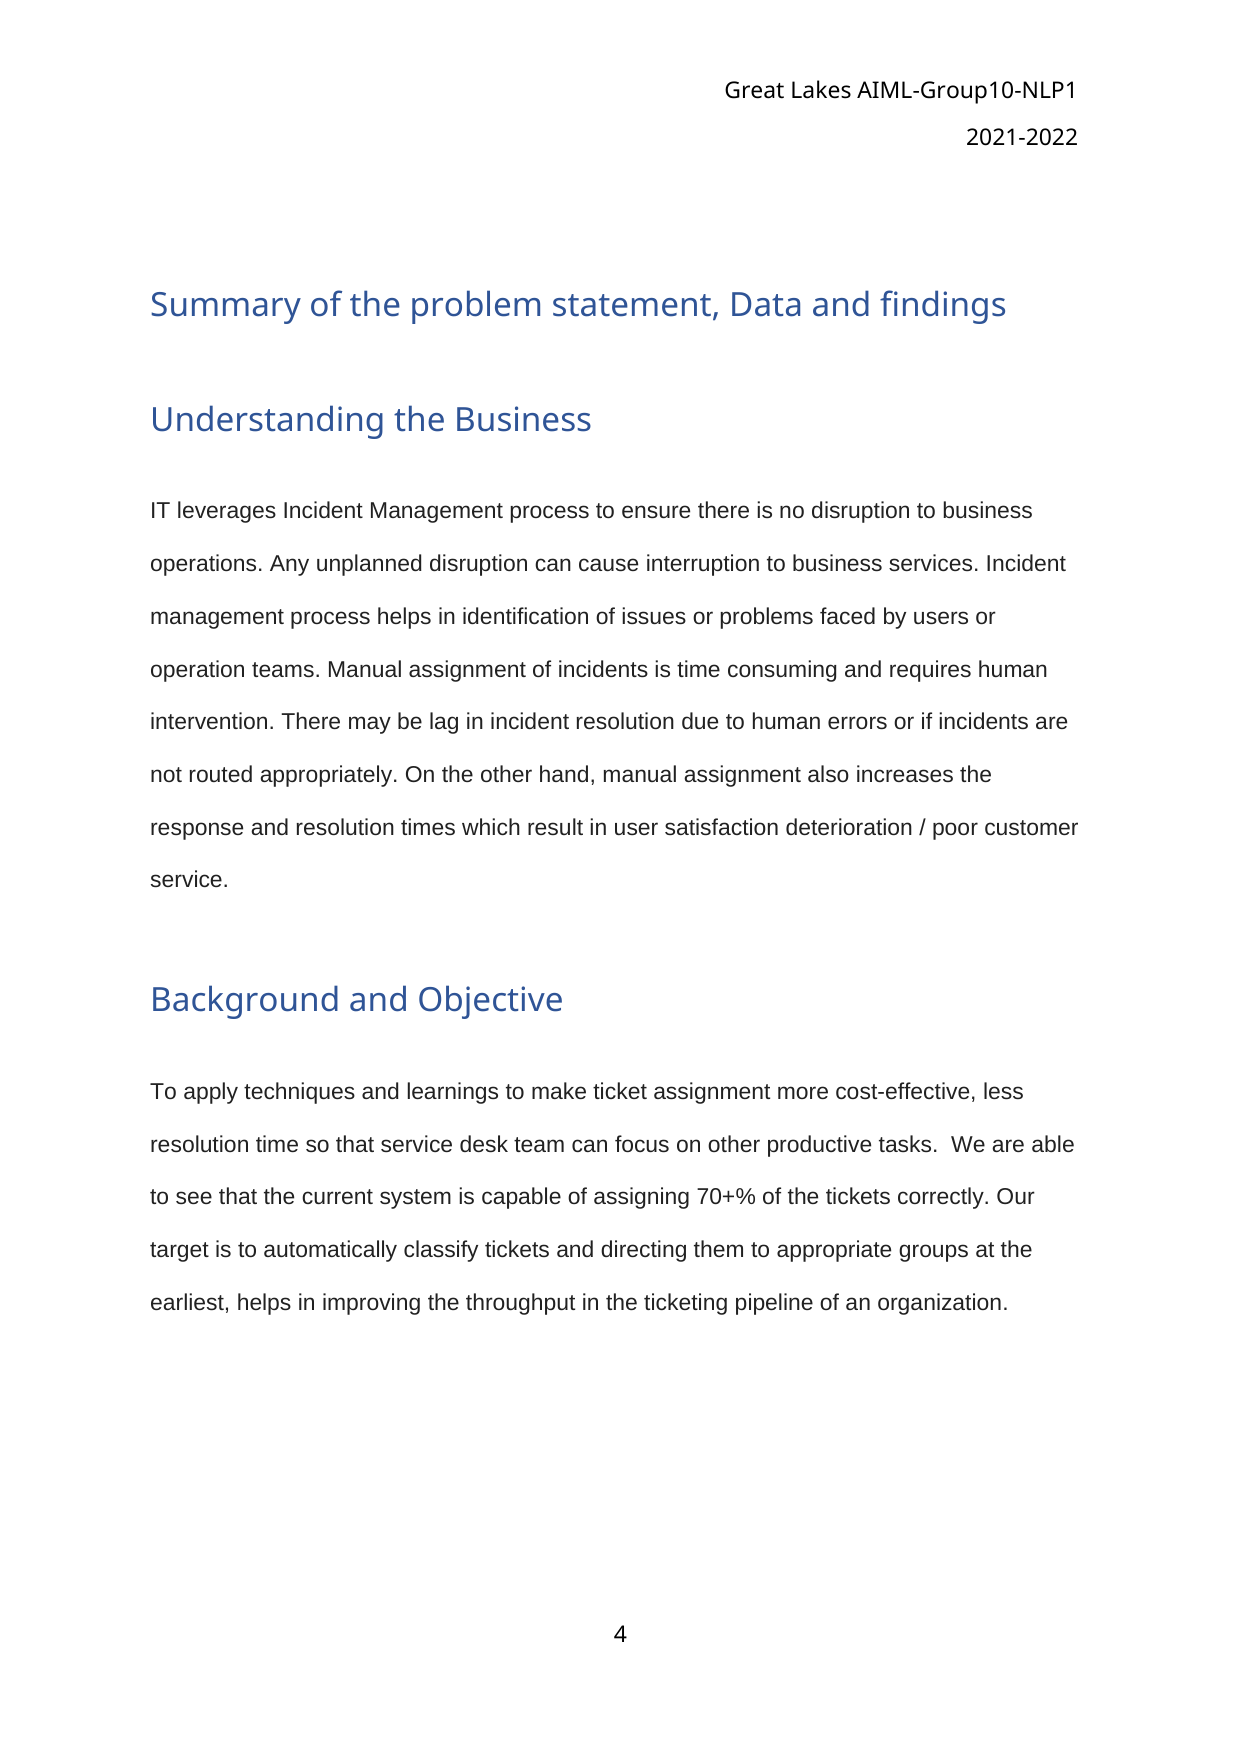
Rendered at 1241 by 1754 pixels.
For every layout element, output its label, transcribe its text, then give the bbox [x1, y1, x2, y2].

subtitle Background and Objective [150, 936, 1090, 1022]
text To apply techniques and learnings to make ticket assignment more cost-effective, less resolution time so that service desk team can focus on other productive tasks. We are able to see that the current system is capable of assigning 70+% of the tickets correctly. Our target is to automatically classify tickets and directing them to appropriate groups at the earliest, helps in improving the throughput in the ticketing pipeline of an organization. [150, 1025, 1090, 1378]
text IT leverages Incident Management process to ensure there is no disruption to business operations. Any unplanned disruption can cause interruption to business services. Incident management process helps in identification of issues or problems faced by users or operation teams. Manual assignment of incidents is time consuming and requires human intervention. There may be lag in incident resolution due to human errors or if incidents are not routed appropriately. On the other hand, manual assignment also increases the response and resolution times which result in user satisfaction deterioration / poor customer service. [150, 445, 1090, 893]
subtitle Understanding the Business [150, 396, 1090, 441]
subtitle Summary of the problem statement, Data and findings [150, 281, 1090, 327]
